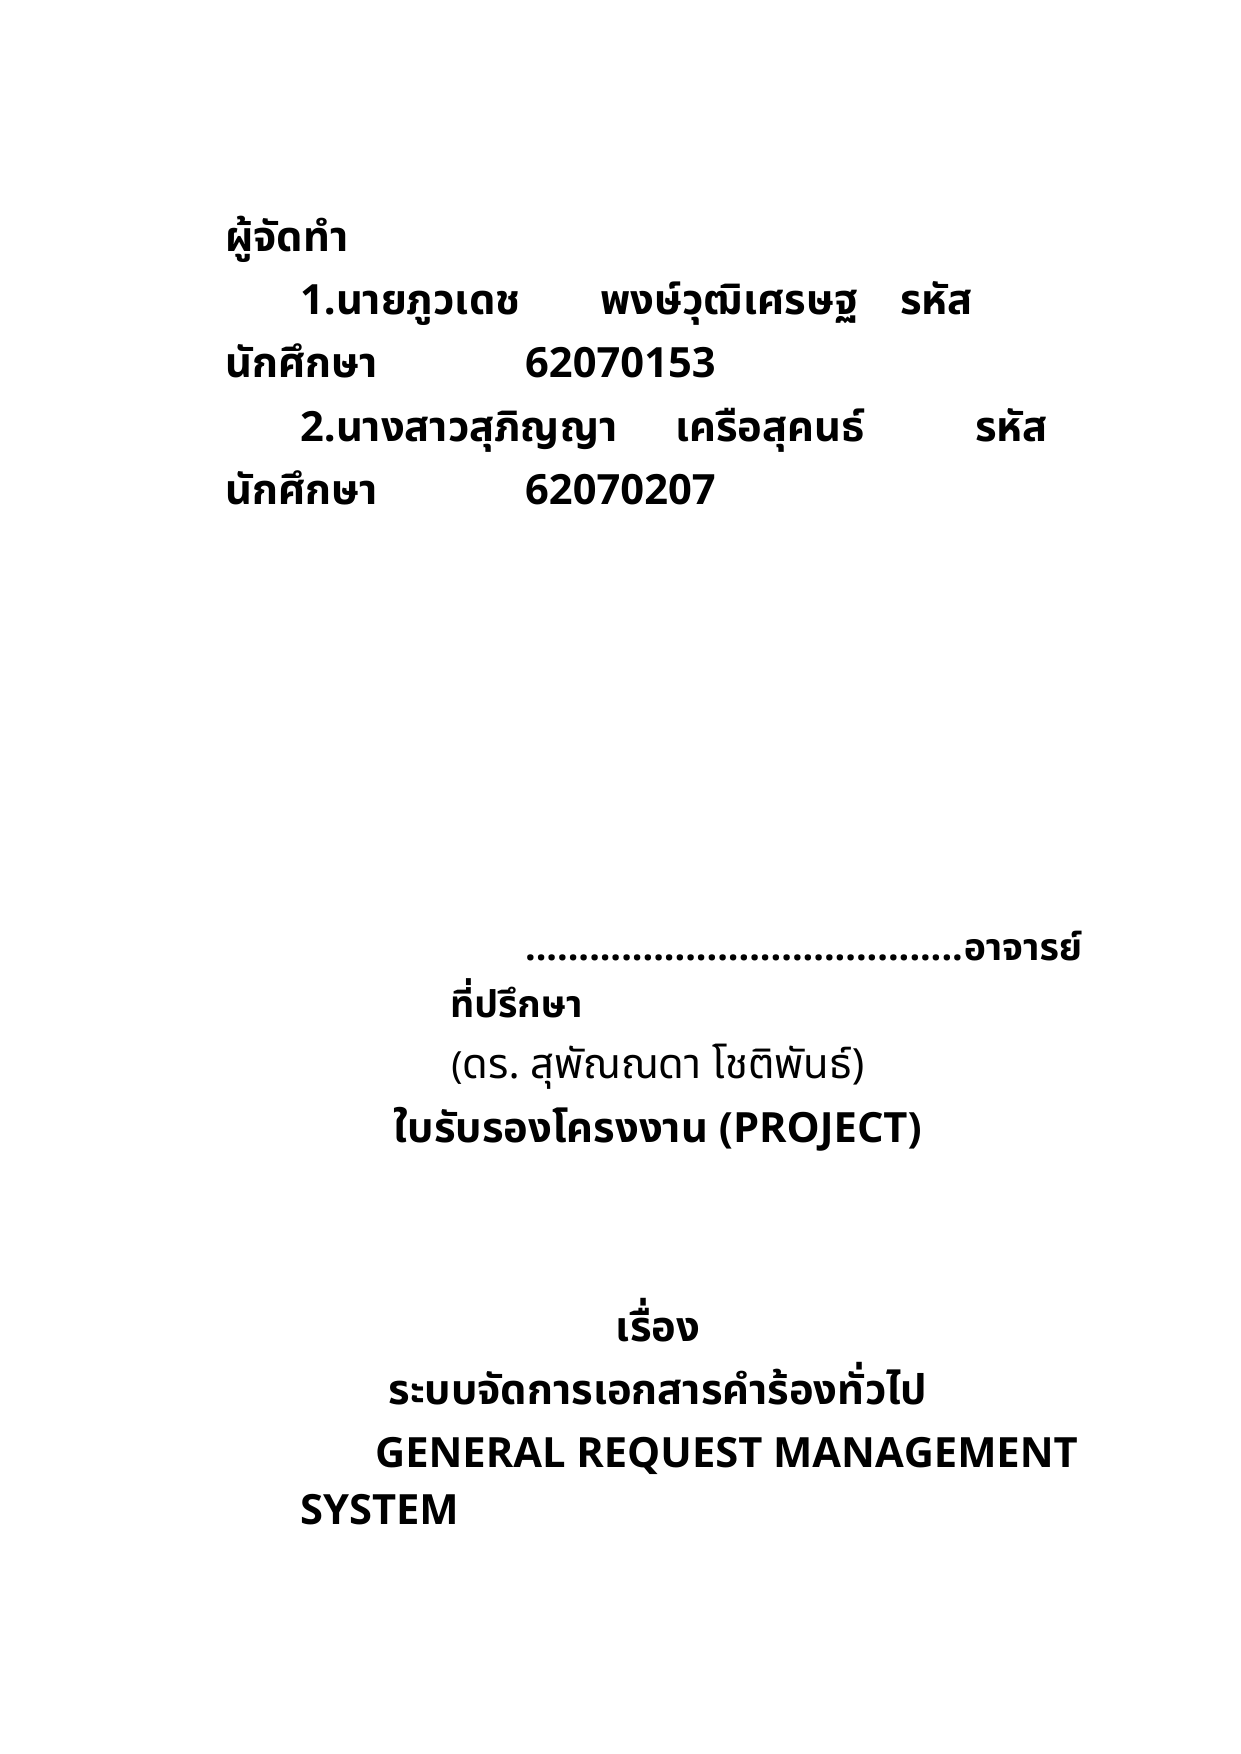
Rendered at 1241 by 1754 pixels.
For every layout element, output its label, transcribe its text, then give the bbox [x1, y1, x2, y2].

text ระบบจัดการเอกสารคําร้องทั่วไป [225, 1360, 1090, 1423]
text GENERAL REQUEST MANAGEMENT SYSTEM [300, 1423, 1090, 1536]
text (ดร. สุพัณณดา โชติพันธ์) [225, 1034, 1090, 1097]
text 1.นายภูวเดช พงษ์วุฒิเศรษฐ รหัสนักศึกษา 62070153 [225, 270, 1090, 396]
text เรื่อง [225, 1297, 1090, 1360]
text .........................................อาจารย์ที่ปรึกษา [450, 920, 1090, 1034]
text ผู้จัดทำ [225, 207, 1090, 270]
text ใบรับรองโครงงาน (PROJECT) [225, 1097, 1090, 1161]
text 2.นางสาวสุภิญญา เครือสุคนธ์ รหัสนักศึกษา 62070207 [225, 396, 1090, 523]
